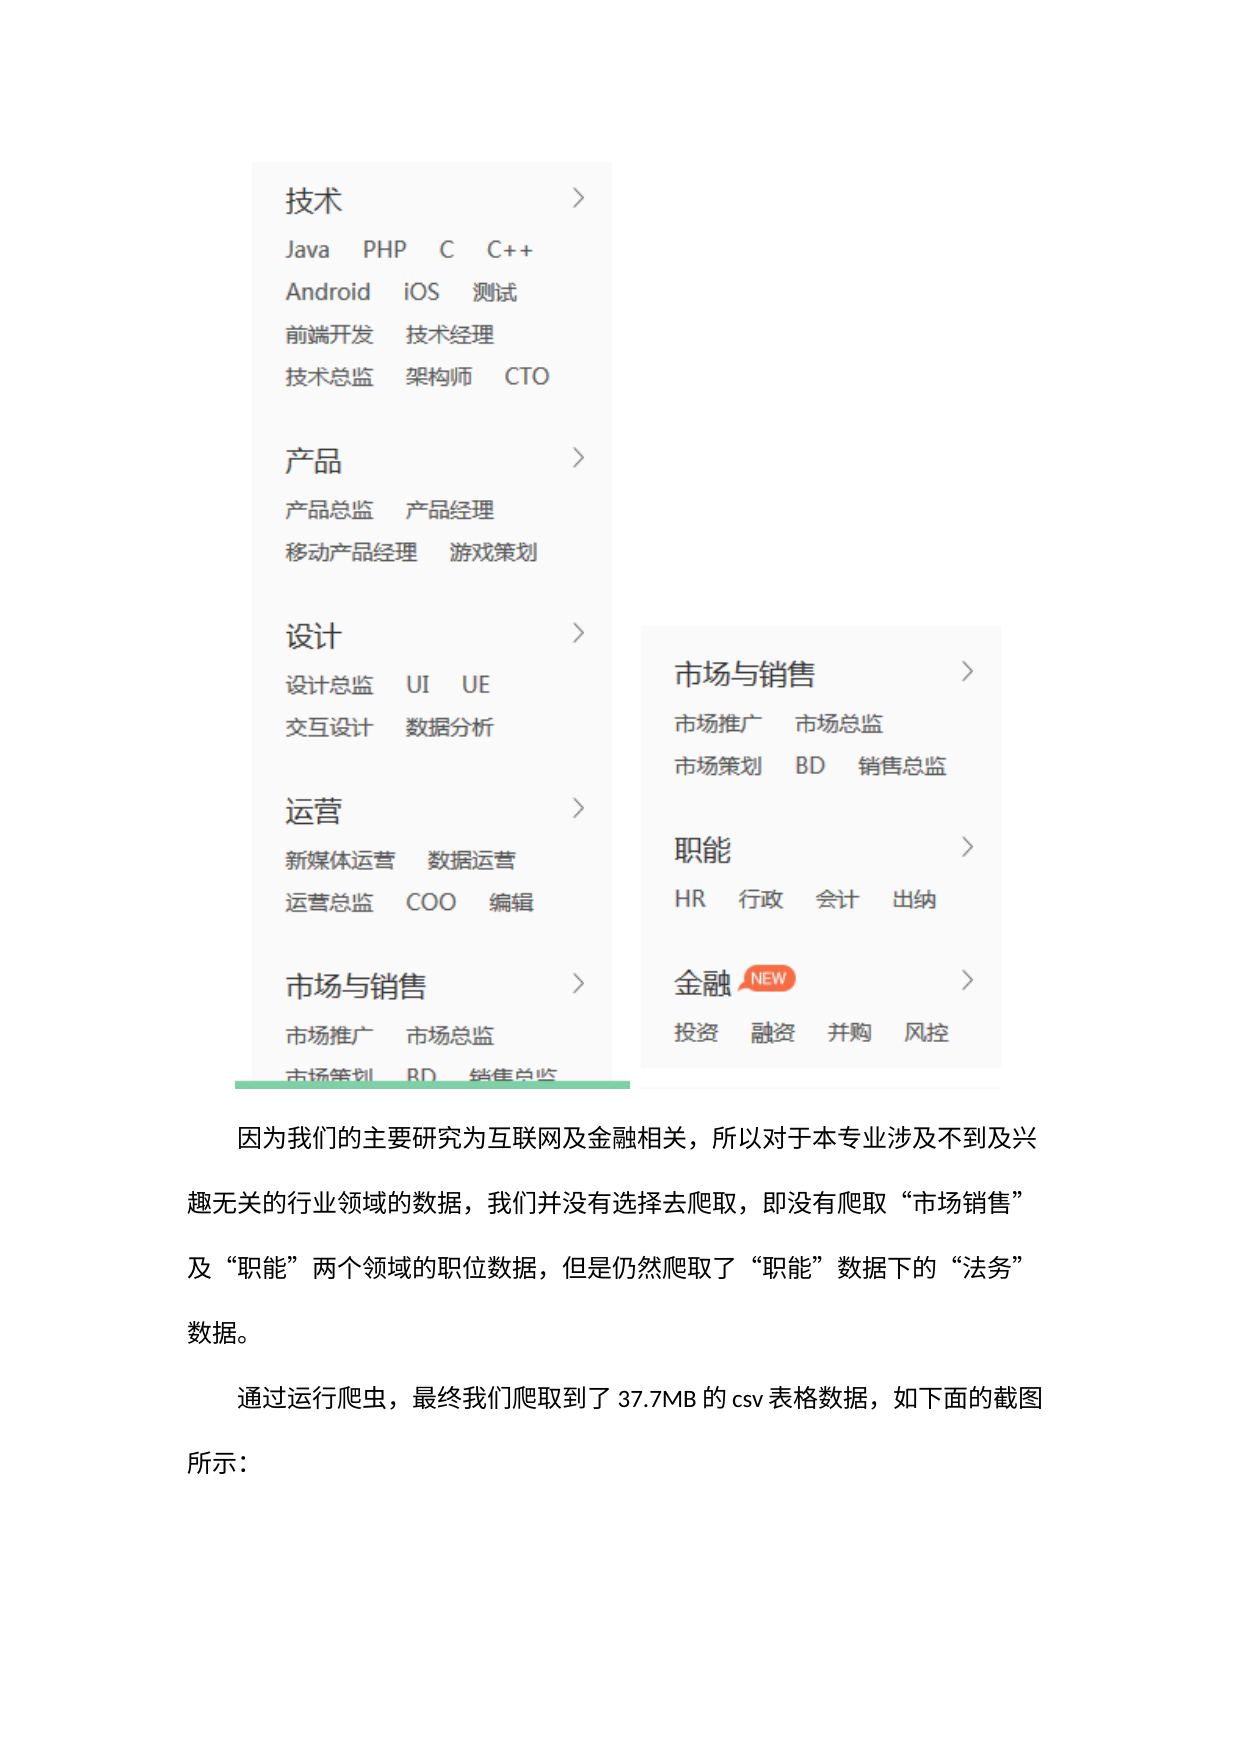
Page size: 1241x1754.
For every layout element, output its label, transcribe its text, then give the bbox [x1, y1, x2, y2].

text 通过运行爬虫，最终我们爬取到了37.7MB的csv表格数据，如下面的截图所示： [187, 1364, 1053, 1494]
text 因为我们的主要研究为互联网及金融相关，所以对于本专业涉及不到及兴趣无关的行业领域的数据，我们并没有选择去爬取，即没有爬取“市场销售”及“职能”两个领域的职位数据，但是仍然爬取了“职能”数据下的“法务”数据。 [187, 1104, 1053, 1364]
picture [235, 162, 1006, 1089]
